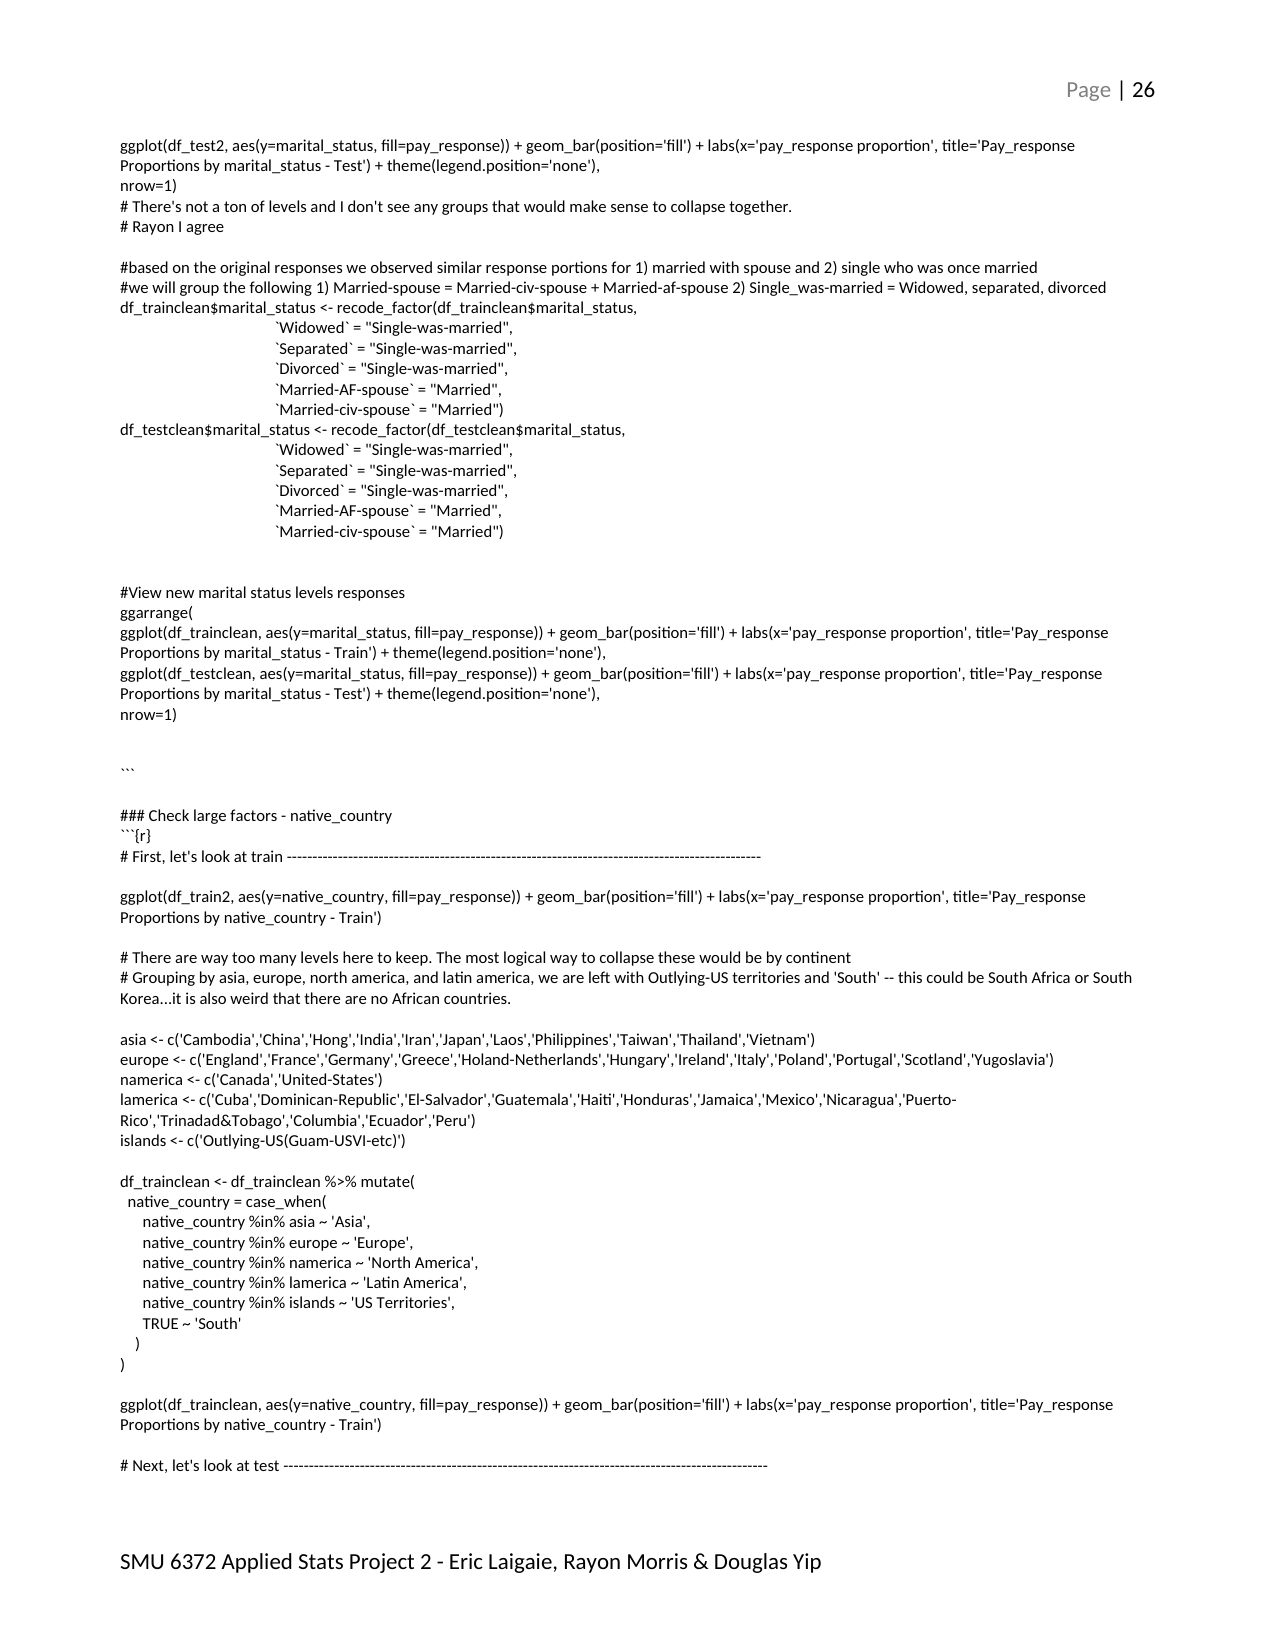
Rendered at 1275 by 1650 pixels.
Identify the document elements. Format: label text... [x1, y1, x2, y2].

text #we will group the following 1) Married-spouse = Married-civ-spouse + Married-af-spouse 2) Single_was-married = Widowed, separated, divorced [120, 277, 1155, 297]
text # Next, let's look at test ----------------------------------------------------------------------------------------------- [120, 1455, 1155, 1476]
text # There's not a ton of levels and I don't see any groups that would make sense to collapse together. [120, 196, 1155, 216]
text ggplot(df_testclean, aes(y=marital_status, fill=pay_response)) + geom_bar(position='fill') + labs(x='pay_response proportion', title='Pay_response Proportions by marital_status - Test') + theme(legend.position='none'), [120, 663, 1155, 704]
text native_country %in% europe ~ 'Europe', [120, 1232, 1155, 1252]
text ) [120, 1333, 1155, 1354]
text namerica <- c('Canada','United-States') [120, 1069, 1155, 1090]
text # First, let's look at train --------------------------------------------------------------------------------------------- [120, 846, 1155, 866]
text nrow=1) [120, 704, 1155, 724]
text native_country %in% islands ~ 'US Territories', [120, 1293, 1155, 1313]
text ```{r} [120, 826, 1155, 846]
text ggplot(df_trainclean, aes(y=native_country, fill=pay_response)) + geom_bar(position='fill') + labs(x='pay_response proportion', title='Pay_response Proportions by native_country - Train') [120, 1394, 1155, 1435]
text `Divorced` = "Single-was-married", [120, 358, 1155, 379]
text native_country %in% namerica ~ 'North America', [120, 1252, 1155, 1272]
text # There are way too many levels here to keep. The most logical way to collapse these would be by continent [120, 947, 1155, 968]
text `Separated` = "Single-was-married", [120, 338, 1155, 358]
text #View new marital status levels responses [120, 582, 1155, 602]
text native_country %in% asia ~ 'Asia', [120, 1212, 1155, 1232]
text `Married-AF-spouse` = "Married", [120, 379, 1155, 399]
text islands <- c('Outlying-US(Guam-USVI-etc)') [120, 1130, 1155, 1151]
text native_country = case_when( [120, 1191, 1155, 1212]
text native_country %in% lamerica ~ 'Latin America', [120, 1272, 1155, 1293]
text lamerica <- c('Cuba','Dominican-Republic','El-Salvador','Guatemala','Haiti','Honduras','Jamaica','Mexico','Nicaragua','Puerto-Rico','Trinadad&Tobago','Columbia','Ecuador','Peru') [120, 1090, 1155, 1130]
text ggarrange( [120, 602, 1155, 622]
text `Divorced` = "Single-was-married", [120, 480, 1155, 501]
text # Grouping by asia, europe, north america, and latin america, we are left with Outlying-US territories and 'South' -- this could be South Africa or South Korea...it is also weird that there are no African countries. [120, 968, 1155, 1008]
text `Married-civ-spouse` = "Married") [120, 521, 1155, 541]
text df_trainclean <- df_trainclean %>% mutate( [120, 1171, 1155, 1191]
text ### Check large factors - native_country [120, 805, 1155, 826]
text ) [120, 1354, 1155, 1374]
text `Married-AF-spouse` = "Married", [120, 501, 1155, 521]
text asia <- c('Cambodia','China','Hong','India','Iran','Japan','Laos','Philippines','Taiwan','Thailand','Vietnam') [120, 1029, 1155, 1049]
text ggplot(df_test2, aes(y=marital_status, fill=pay_response)) + geom_bar(position='fill') + labs(x='pay_response proportion', title='Pay_response Proportions by marital_status - Test') + theme(legend.position='none'), [120, 135, 1155, 176]
text `Separated` = "Single-was-married", [120, 460, 1155, 480]
text ggplot(df_trainclean, aes(y=marital_status, fill=pay_response)) + geom_bar(position='fill') + labs(x='pay_response proportion', title='Pay_response Proportions by marital_status - Train') + theme(legend.position='none'), [120, 622, 1155, 663]
text ``` [120, 765, 1155, 785]
text nrow=1) [120, 176, 1155, 196]
text df_trainclean$marital_status <- recode_factor(df_trainclean$marital_status, [120, 297, 1155, 318]
text TRUE ~ 'South' [120, 1313, 1155, 1333]
text `Married-civ-spouse` = "Married") [120, 399, 1155, 419]
text europe <- c('England','France','Germany','Greece','Holand-Netherlands','Hungary','Ireland','Italy','Poland','Portugal','Scotland','Yugoslavia') [120, 1049, 1155, 1069]
text #based on the original responses we observed similar response portions for 1) married with spouse and 2) single who was once married [120, 257, 1155, 277]
text # Rayon I agree [120, 216, 1155, 237]
text ggplot(df_train2, aes(y=native_country, fill=pay_response)) + geom_bar(position='fill') + labs(x='pay_response proportion', title='Pay_response Proportions by native_country - Train') [120, 887, 1155, 927]
text df_testclean$marital_status <- recode_factor(df_testclean$marital_status, [120, 419, 1155, 440]
text `Widowed` = "Single-was-married", [120, 440, 1155, 460]
text `Widowed` = "Single-was-married", [120, 318, 1155, 338]
